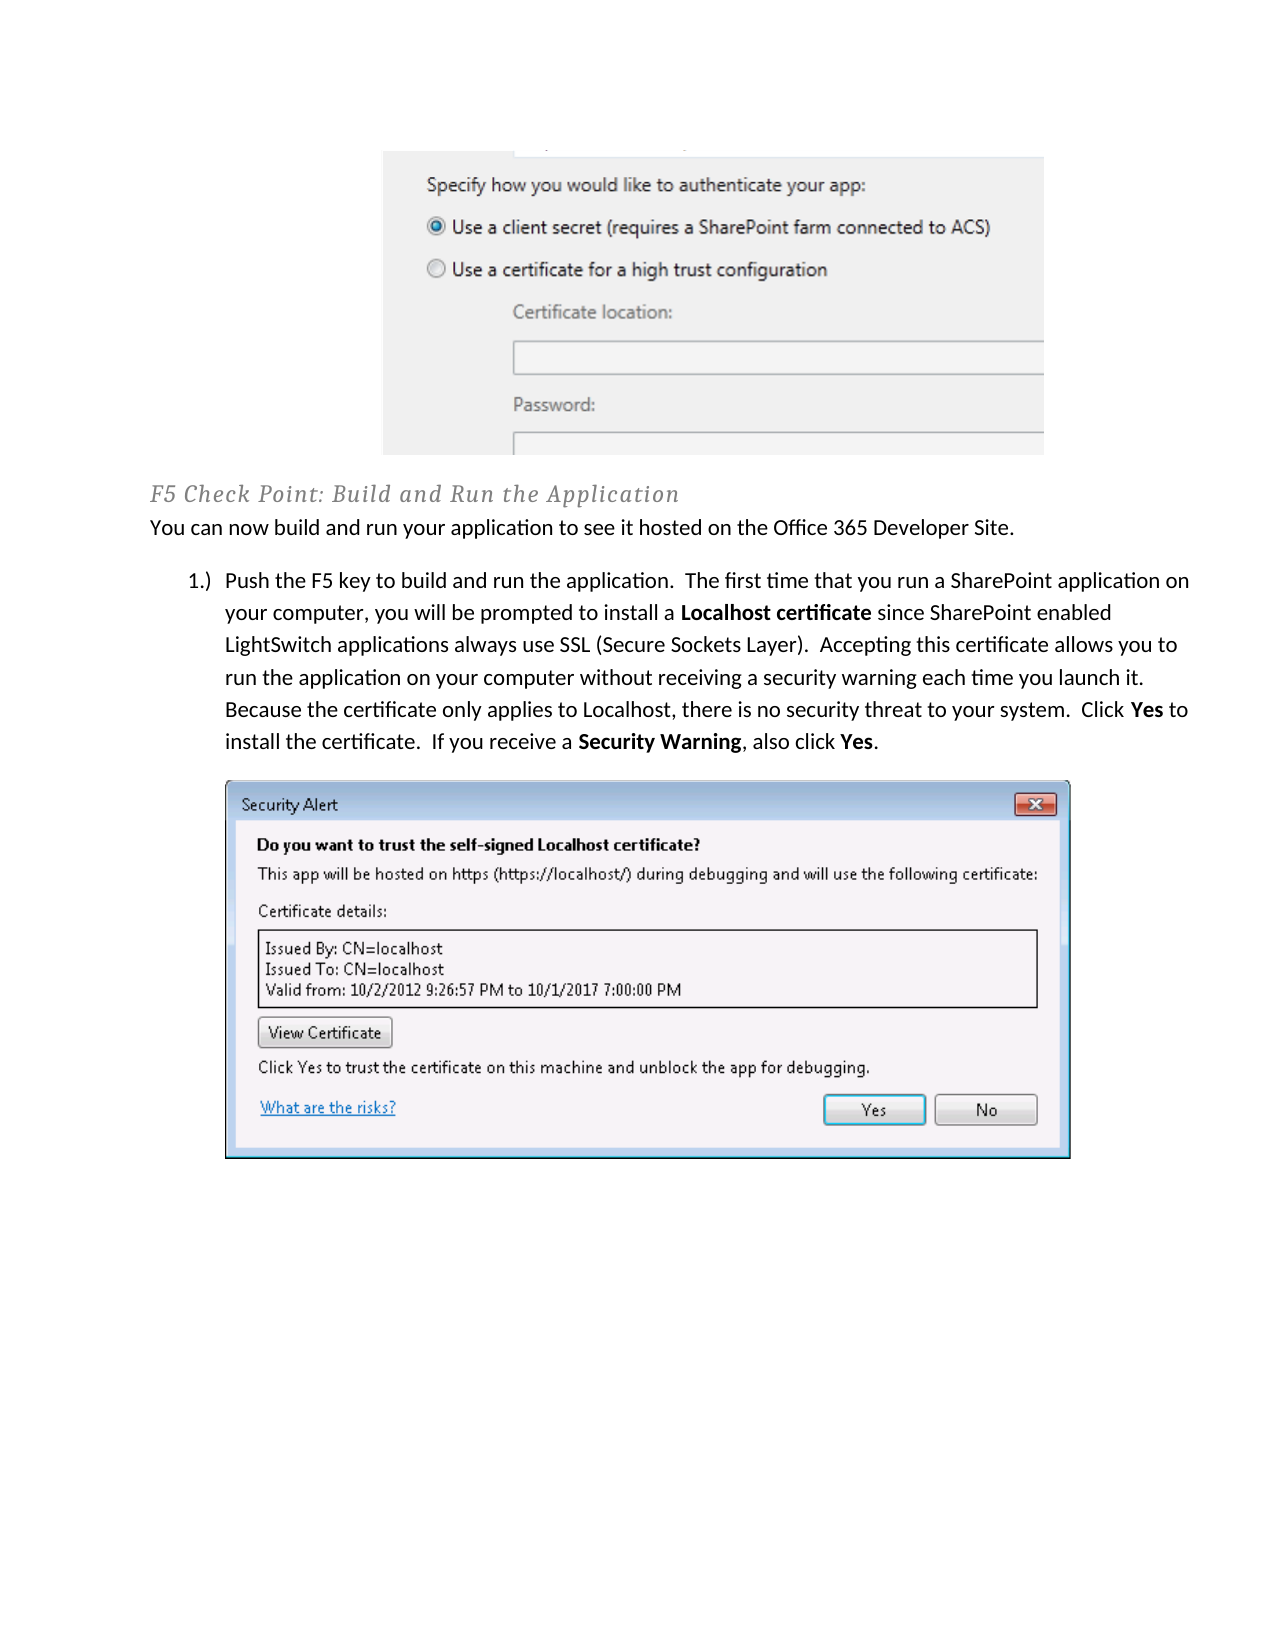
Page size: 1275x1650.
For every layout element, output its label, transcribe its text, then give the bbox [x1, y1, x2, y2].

text You can now build and run your application to see it hosted on the Office 365 Developer Site. [150, 513, 1200, 541]
picture [225, 780, 1071, 1159]
list Push the F5 key to build and run the application. The first time that you run a SharePoint application on your computer, you will be prompted to install a Localhost certificate since SharePoint enabled LightSwitch applications always use SSL (Secure Sockets Layer). Accepting this certificate allows you to run the application on your computer without receiving a security warning each time you launch it. Because the certificate only applies to Localhost, there is no security threat to your system. Click Yes to install the certificate. If you receive a Security Warning, also click Yes. [187, 566, 1200, 755]
picture [381, 150, 1044, 455]
subtitle F5 Check Point: Build and Run the Application [150, 480, 1200, 509]
